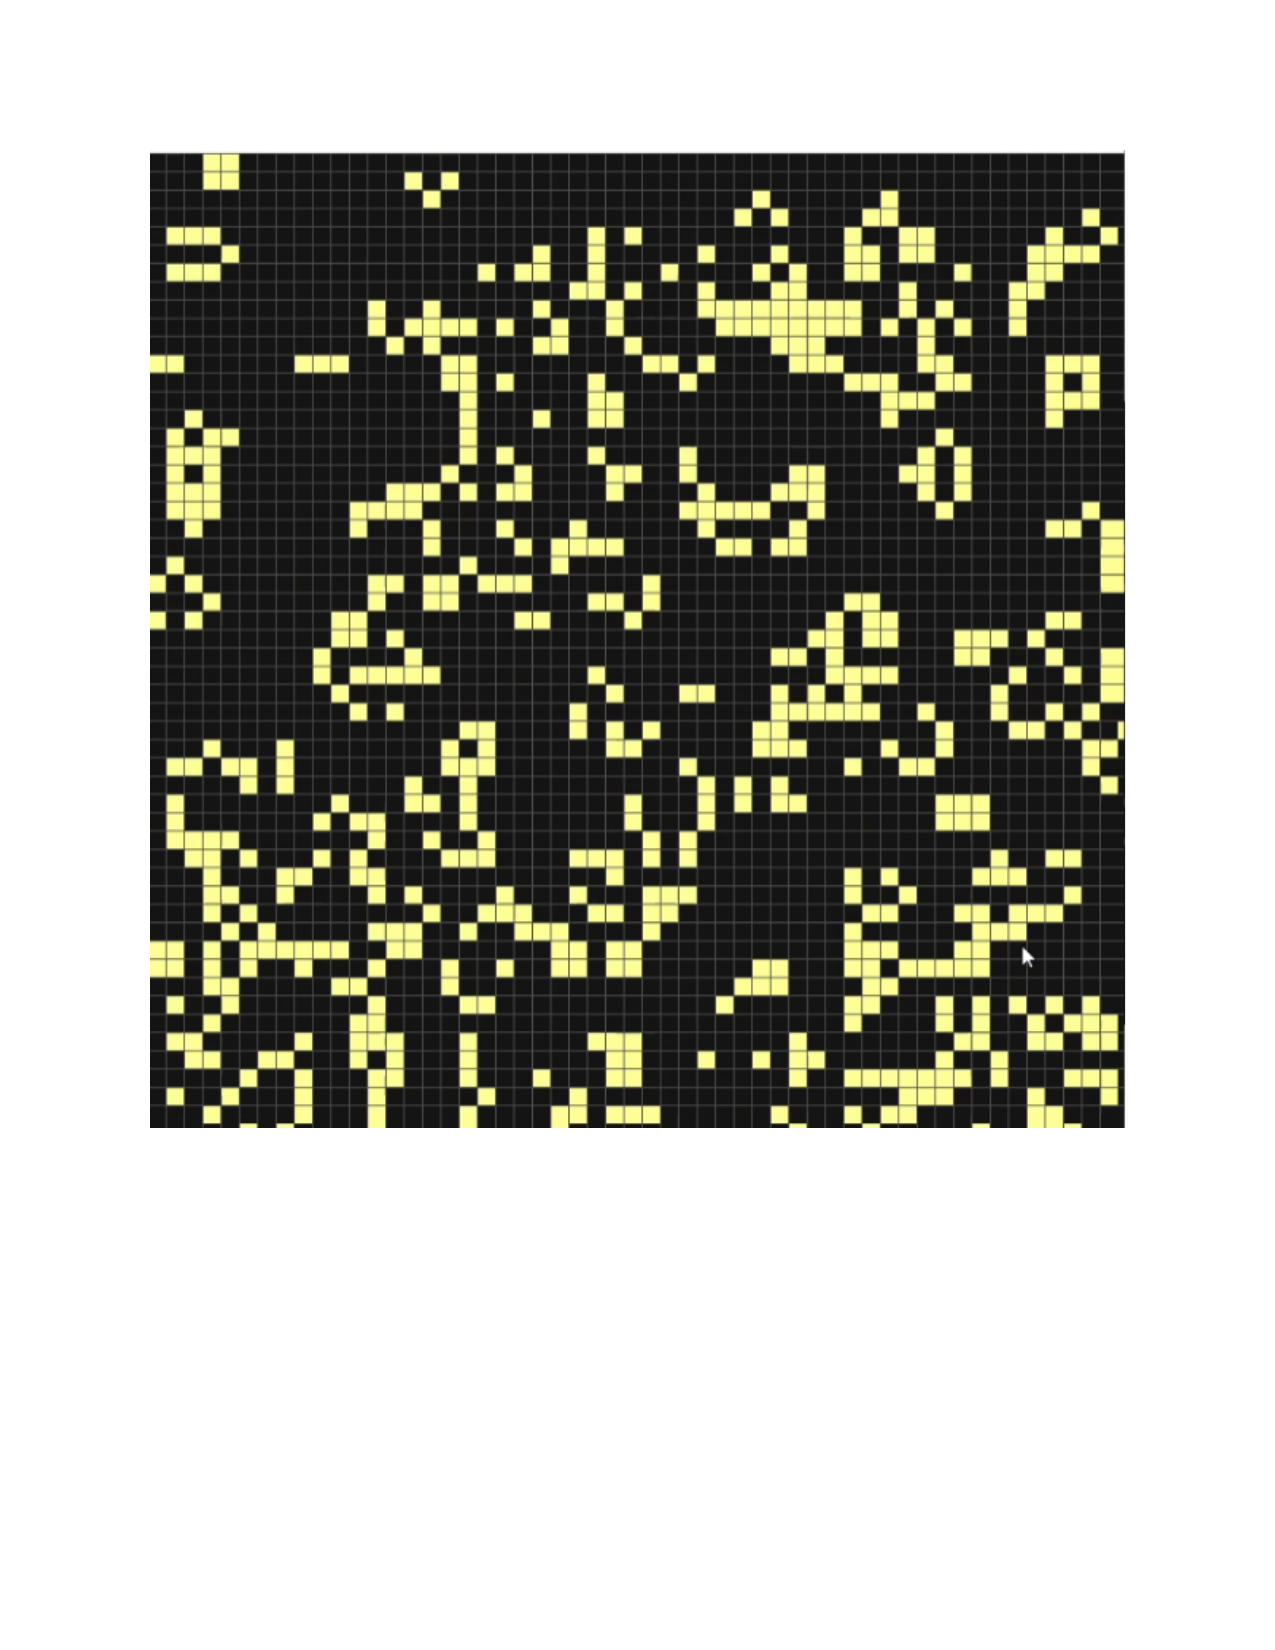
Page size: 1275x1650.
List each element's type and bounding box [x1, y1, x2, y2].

picture [150, 150, 1125, 1128]
